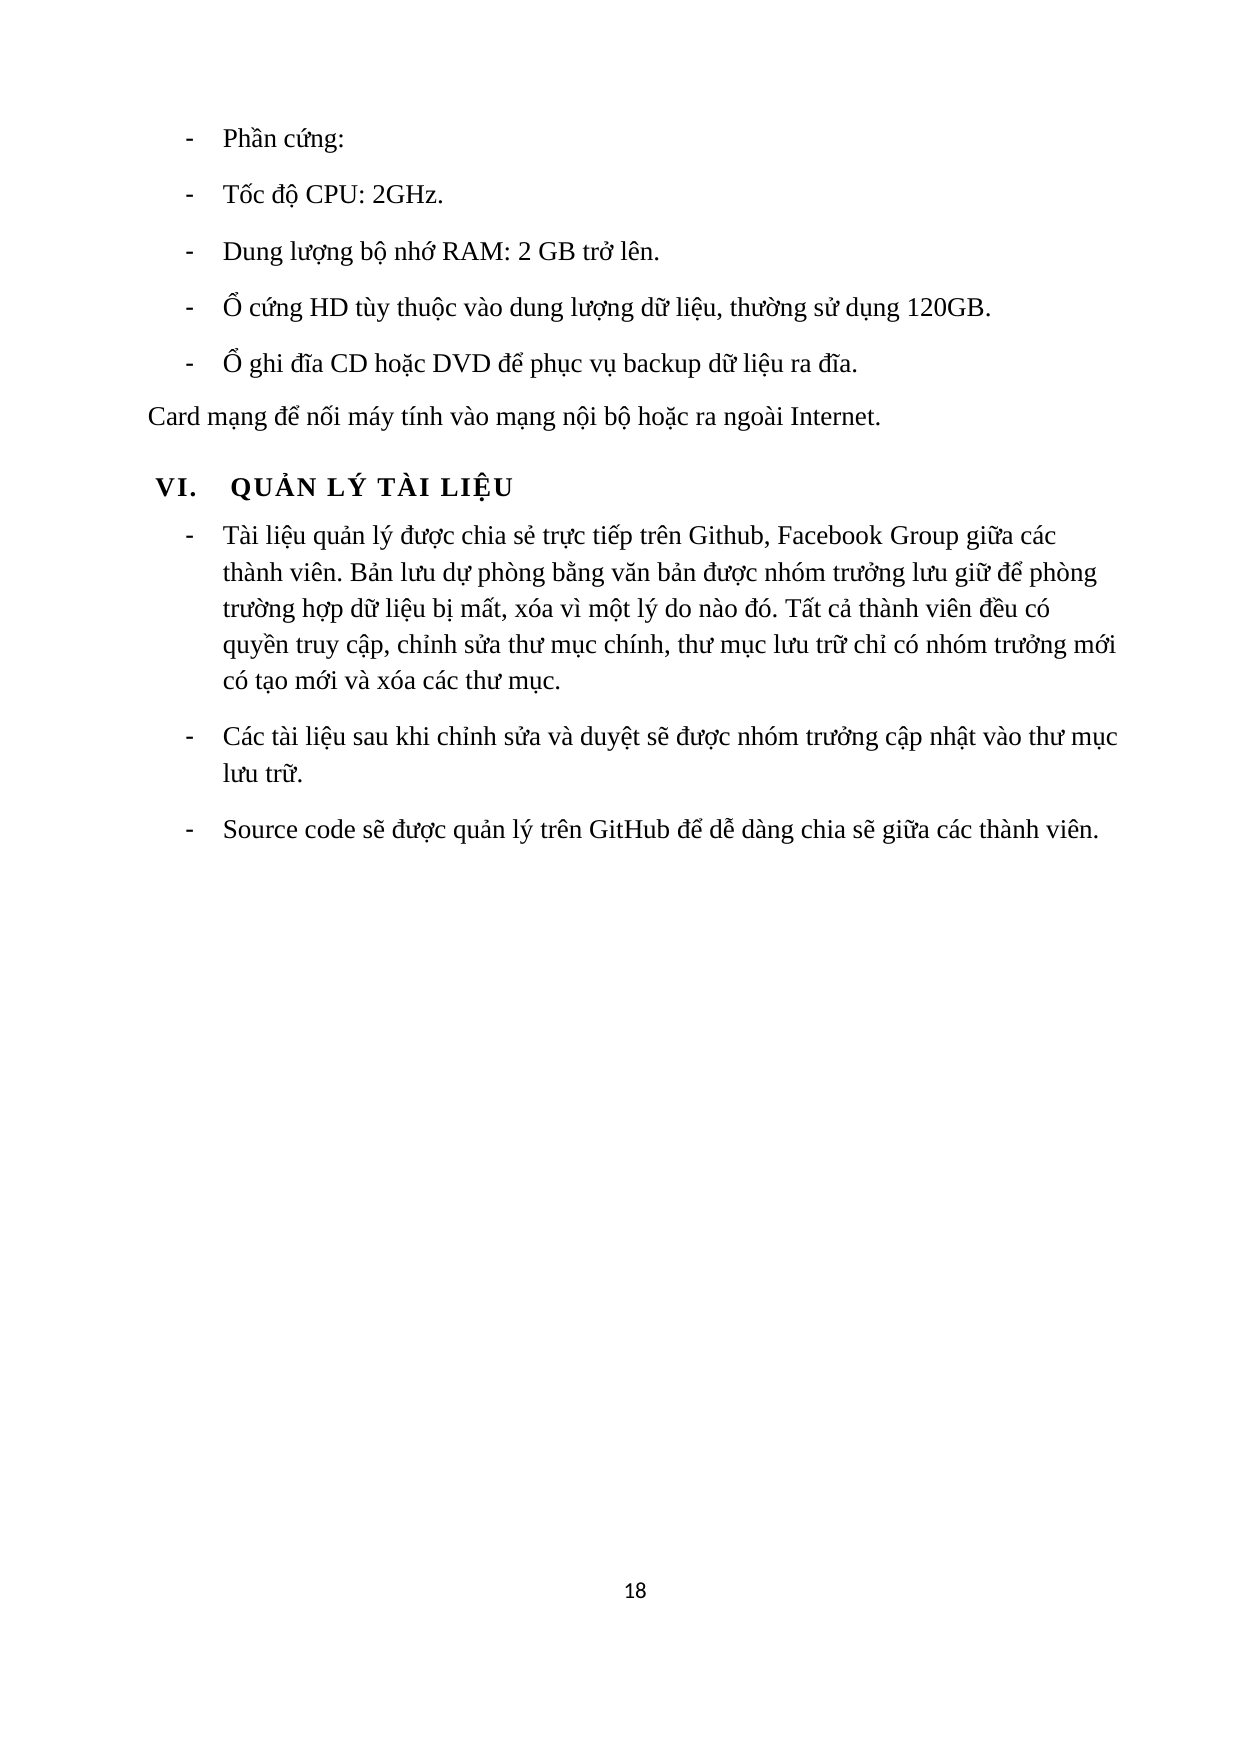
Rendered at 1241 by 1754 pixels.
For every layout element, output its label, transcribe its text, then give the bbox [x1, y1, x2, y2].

list Phần cứng: [185, 118, 1122, 155]
list Source code sẽ được quản lý trên GitHub để dễ dàng chia sẽ giữa các thành viên. [185, 810, 1122, 847]
list Ổ ghi đĩa CD hoặc DVD để phục vụ backup dữ liệu ra đĩa. [185, 344, 1122, 381]
subtitle Quản lý tài liệu [155, 471, 1114, 503]
text Card mạng để nối máy tính vào mạng nội bộ hoặc ra ngoài Internet. [148, 400, 1122, 432]
list Tốc độ CPU: 2GHz. [185, 174, 1122, 211]
list Các tài liệu sau khi chỉnh sửa và duyệt sẽ được nhóm trưởng cập nhật vào thư mục lưu trữ. [185, 716, 1122, 789]
list Tài liệu quản lý được chia sẻ trực tiếp trên Github, Facebook Group giữa các thành viên. Bản lưu dự phòng bằng văn bản được nhóm trưởng lưu giữ để phòng trường hợp dữ liệu bị mất, xóa vì một lý do nào đó. Tất cả thành viên đều có quyền truy cập, chỉnh sửa thư mục chính, thư mục lưu trữ chỉ có nhóm trưởng mới có tạo mới và xóa các thư mục. [185, 515, 1122, 695]
list Dung lượng bộ nhớ RAM: 2 GB trở lên. [185, 231, 1122, 268]
list Ổ cứng HD tùy thuộc vào dung lượng dữ liệu, thường sử dụng 120GB. [185, 287, 1122, 324]
